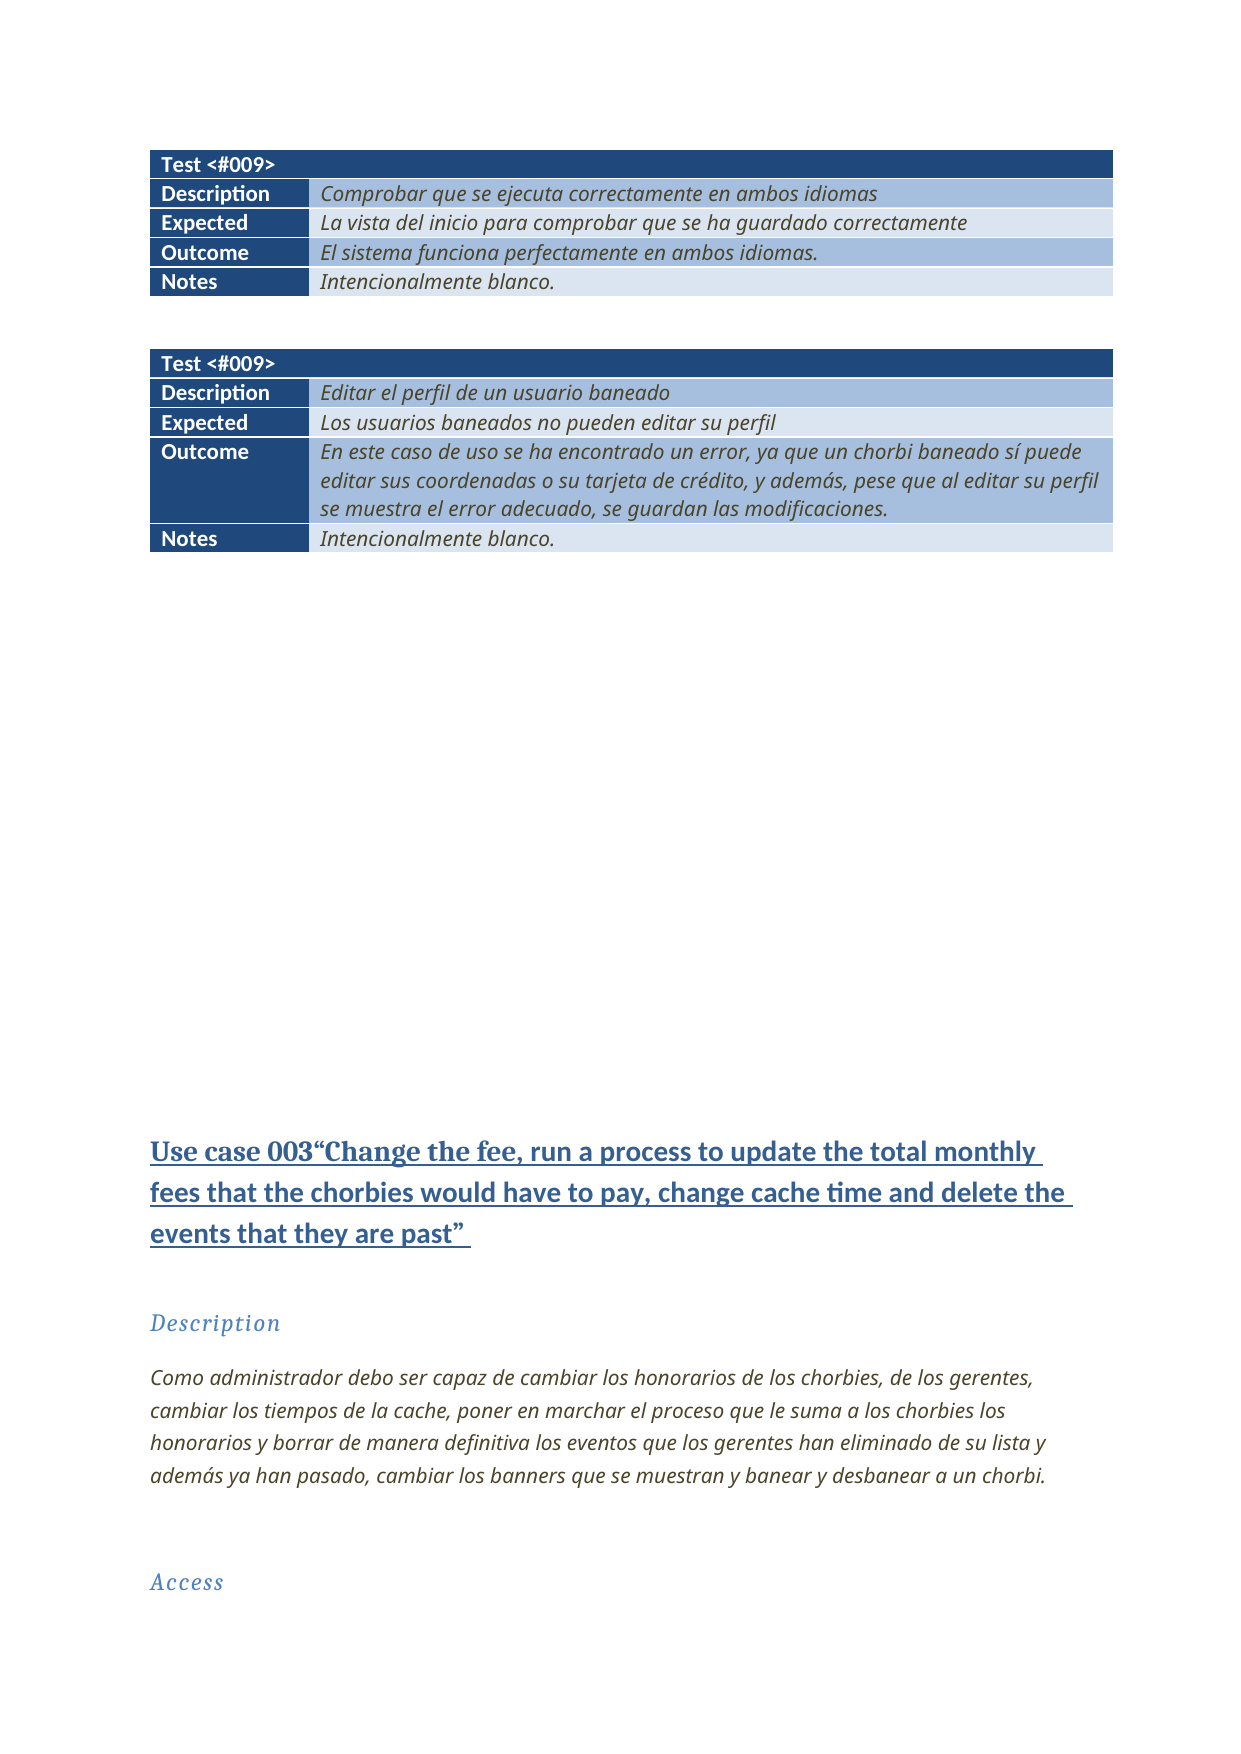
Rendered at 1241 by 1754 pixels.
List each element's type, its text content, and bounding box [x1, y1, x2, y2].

table_cell Comprobar que se ejecuta correctamente en ambos idiomas [309, 179, 1113, 207]
subtitle Use case 003“Change the fee, run a process to update the total monthly fees that the chorbies would have to pay, change cache time and delete the events that they are past” [150, 1133, 1090, 1251]
table_cell En este caso de uso se ha encontrado un error, ya que un chorbi baneado sí puede editar sus coordenadas o su tarjeta de crédito, y además, pese que al editar su perfil se muestra el error adecuado, se guardan las modificaciones. [309, 438, 1113, 523]
table_cell La vista del inicio para comprobar que se ha guardado correctamente [309, 209, 1113, 237]
table_cell Intencionalmente blanco. [309, 268, 1113, 296]
table_cell Editar el perfil de un usuario baneado [309, 379, 1113, 407]
subtitle Description [150, 1309, 1090, 1338]
text Como administrador debo ser capaz de cambiar los honorarios de los chorbies, de los gerentes, cambiar los tiempos de la cache, poner en marchar el proceso que le suma a los chorbies los honorarios y borrar de manera definitiva los eventos que los gerentes han eliminado de su lista y además ya han pasado, cambiar los banners que se muestran y banear y desbanear a un chorbi. [150, 1363, 1090, 1489]
table_cell Description [150, 179, 309, 207]
table_cell Notes [150, 524, 309, 552]
table_header Test <#009> [150, 150, 1113, 178]
table_cell Outcome [150, 438, 309, 523]
table_cell Expected [150, 408, 309, 436]
table_cell Los usuarios baneados no pueden editar su perfil [309, 408, 1113, 436]
table_header Test <#009> [150, 349, 1113, 377]
table_cell Intencionalmente blanco. [309, 524, 1113, 552]
table_cell Description [150, 379, 309, 407]
table_cell Expected [150, 209, 309, 237]
table_cell Outcome [150, 238, 309, 266]
table_cell El sistema funciona perfectamente en ambos idiomas. [309, 238, 1113, 266]
table_cell Notes [150, 268, 309, 296]
subtitle Access [150, 1568, 1090, 1597]
